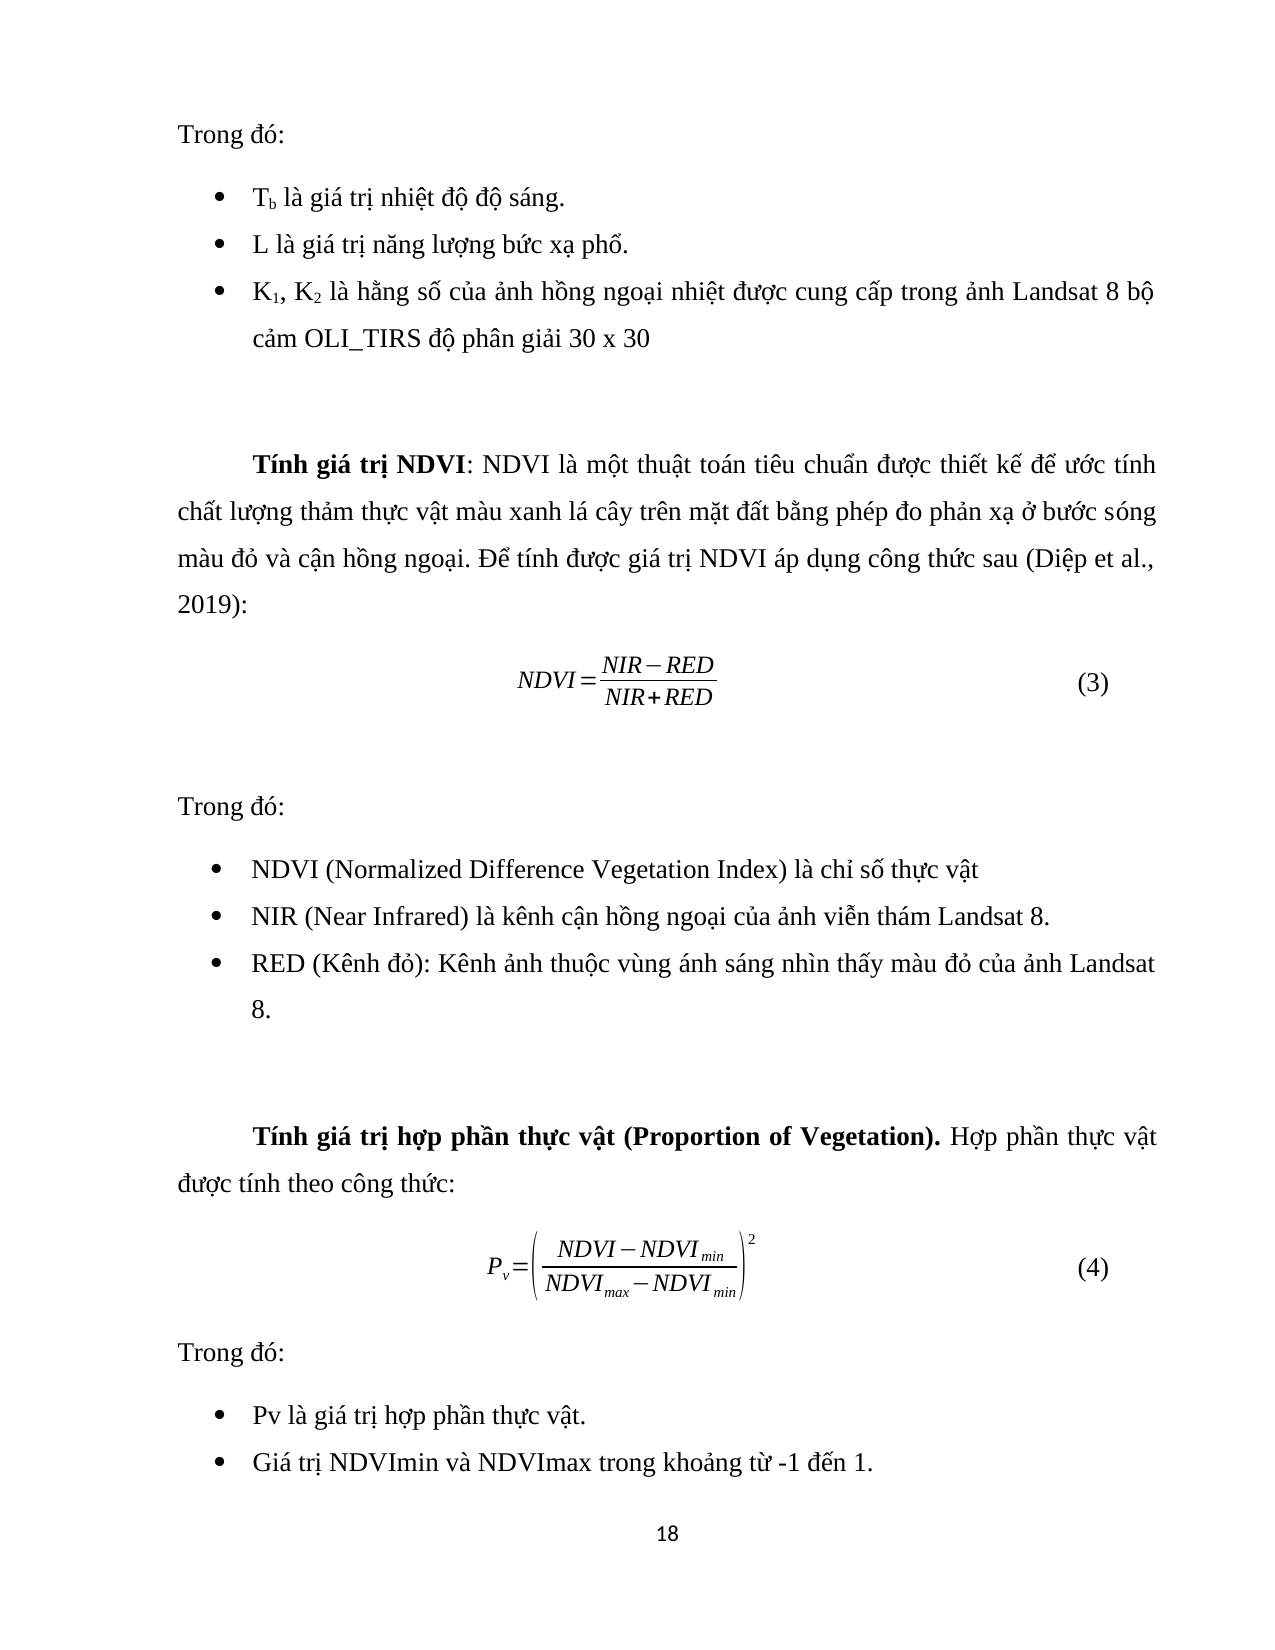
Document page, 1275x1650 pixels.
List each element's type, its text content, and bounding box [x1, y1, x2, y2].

list Tb là giá trị nhiệt độ độ sáng. [215, 181, 1157, 213]
list Pv là giá trị hợp phần thực vật. [215, 1399, 1157, 1431]
text Trong đó: [177, 1336, 1157, 1367]
list NDVI (Normalized Difference Vegetation Index) là chỉ số thực vật [212, 853, 1157, 884]
list L là giá trị năng lượng bức xạ phổ. [215, 228, 1157, 259]
text Tính giá trị hợp phần thực vật (Proportion of Vegetation). Hợp phần thực vật được tính theo công thức: [177, 1120, 1157, 1198]
list RED (Kênh đỏ): Kênh ảnh thuộc vùng ánh sáng nhìn thấy màu đỏ của ảnh Landsat 8. [212, 947, 1157, 1025]
text (4) [177, 1230, 1157, 1304]
list Giá trị NDVImin và NDVImax trong khoảng từ -1 đến 1. [215, 1446, 1157, 1477]
list K1, K2 là hằng số của ảnh hồng ngoại nhiệt được cung cấp trong ảnh Landsat 8 bộ cảm OLI_TIRS độ phân giải 30 x 30 [215, 275, 1157, 353]
text Trong đó: [177, 118, 1157, 149]
list NIR (Near Infrared) là kênh cận hồng ngoại của ảnh viễn thám Landsat 8. [212, 900, 1157, 931]
text Trong đó: [177, 790, 1157, 821]
text (3) [177, 652, 1157, 758]
text Tính giá trị NDVI: NDVI là một thuật toán tiêu chuẩn được thiết kế để ước tính chất lượng thảm thực vật màu xanh lá cây trên mặt đất bằng phép đo phản xạ ở bước sóng màu đỏ và cận hồng ngoại. Để tính được giá trị NDVI áp dụng công thức sau (Diệp et al., 2019): [177, 449, 1157, 620]
